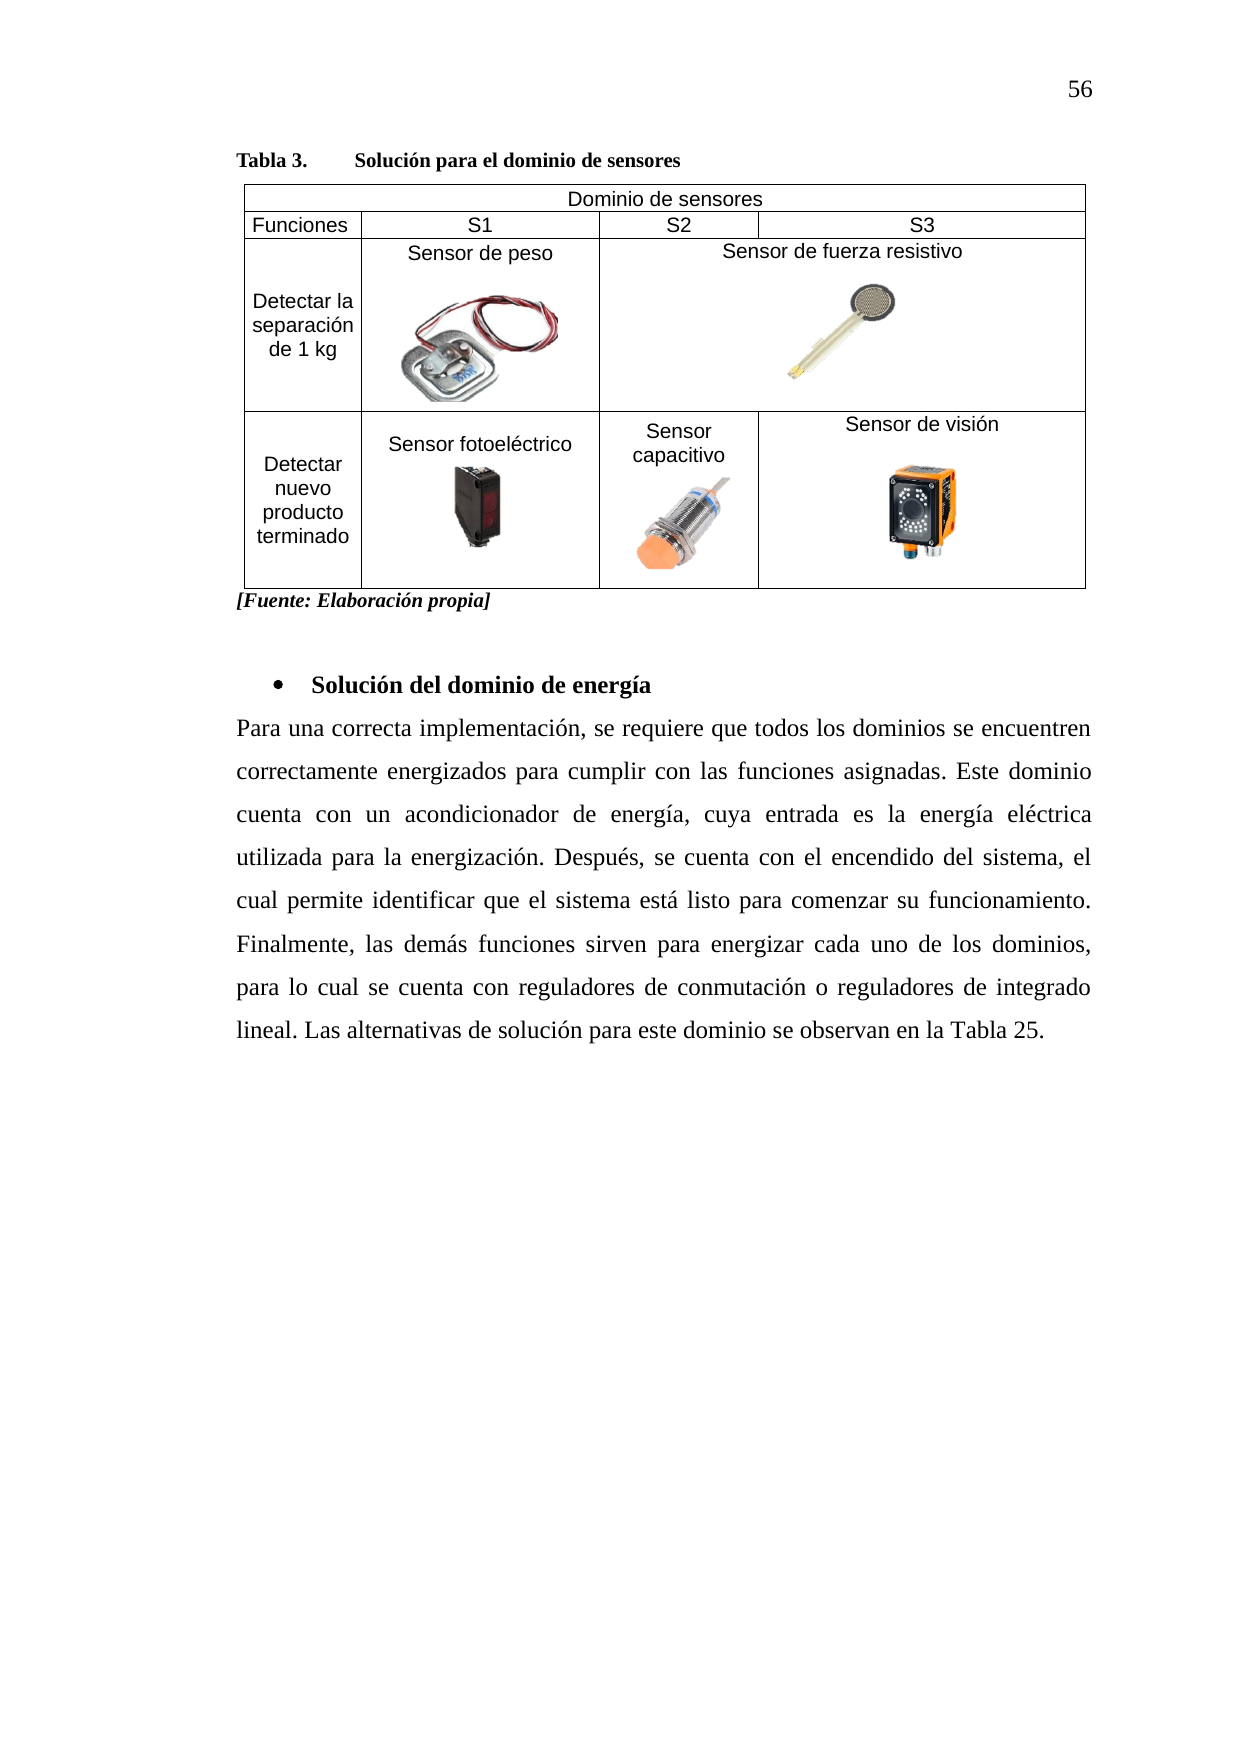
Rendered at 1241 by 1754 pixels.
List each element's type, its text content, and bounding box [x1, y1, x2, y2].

table_cell Sensor fotoeléctrico [362, 412, 599, 587]
text Solución para el dominio de sensores [236, 148, 1092, 172]
text [Fuente: Elaboración propia] [236, 588, 1092, 612]
table_cell Sensor de visión [759, 412, 1085, 587]
picture [395, 265, 565, 408]
table_cell Detectar nuevo producto terminado [245, 412, 361, 587]
table_cell S1 [362, 212, 599, 237]
table_cell Sensor de peso [362, 239, 599, 411]
table_cell S2 [600, 212, 758, 237]
table_cell S3 [759, 212, 1085, 237]
table_cell Funciones [245, 212, 361, 237]
text Para una correcta implementación, se requiere que todos los dominios se encuentren correctamente energizados para cumplir con las funciones asignadas. Este dominio cuenta con un acondicionador de energía, cuya entrada es la energía eléctrica utilizada para la energización. Después, se cuenta con el encendido del sistema, el cual permite identificar que el sistema está listo para comenzar su funcionamiento. Finalmente, las demás funciones sirven para energizar cada uno de los dominios, para lo cual se cuenta con reguladores de conmutación o reguladores de integrado lineal. Las alternativas de solución para este dominio se observan en la Tabla 25. [236, 713, 1092, 1044]
picture [768, 262, 917, 411]
table_cell Detectar la separación de 1 kg [245, 239, 361, 411]
table_cell Sensor de fuerza resistivo [600, 239, 1085, 411]
picture [615, 466, 743, 581]
picture [846, 435, 998, 588]
table_cell Sensor capacitivo [600, 412, 758, 587]
table_header Dominio de sensores [245, 185, 1085, 211]
list Solución del dominio de energía [274, 670, 1092, 699]
picture [368, 456, 592, 567]
